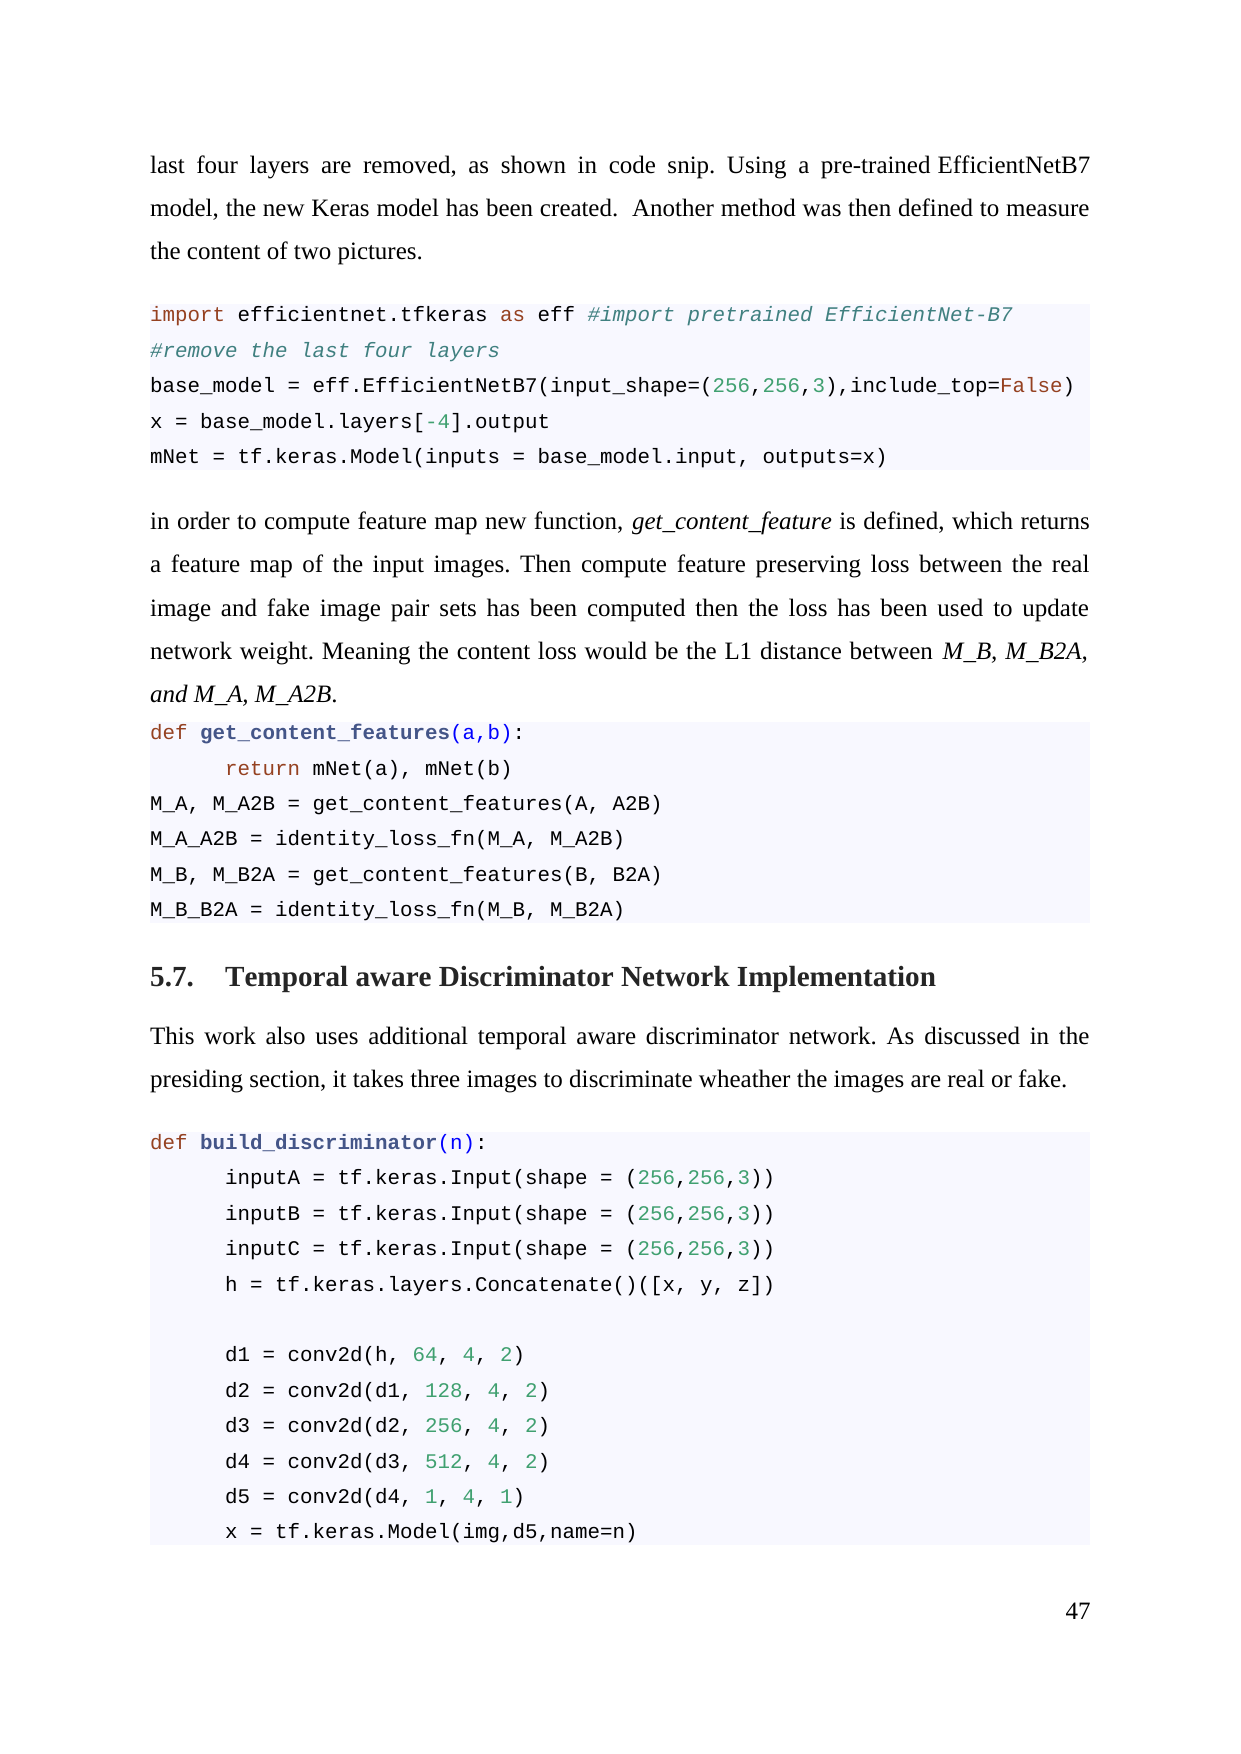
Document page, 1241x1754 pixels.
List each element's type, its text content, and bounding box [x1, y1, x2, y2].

text M_A, M_A2B = get_content_features(A, A2B) M_A_A2B = identity_loss_fn(M_A, M_A2B) M_B, M_B2A = get_content_features(B, B2A) M_B_B2A = identity_loss_fn(M_B, M_B2A) [150, 793, 1090, 923]
text import efficientnet.tfkeras as eff #import pretrained EfficientNet-B7 #remove the last four layers base_model = eff.EfficientNetB7(input_shape=(256,256,3),include_top=False) x = base_model.layers[-4].output mNet = tf.keras.Model(inputs = base_model.input, outputs=x) [150, 304, 1090, 470]
text in order to compute feature map new function, get_content_feature is defined, which returns a feature map of the input images. Then compute feature preserving loss between the real image and fake image pair sets has been computed then the loss has been used to update network weight. Meaning the content loss would be the L1 distance between M_B, M_B2A, and M_A, M_A2B. [150, 506, 1090, 708]
text def build_discriminator(n): inputA = tf.keras.Input(shape = (256,256,3)) inputB = tf.keras.Input(shape = (256,256,3)) inputC = tf.keras.Input(shape = (256,256,3)) h = tf.keras.layers.Concatenate()([x, y, z]) d1 = conv2d(h, 64, 4, 2) d2 = conv2d(d1, 128, 4, 2) d3 = conv2d(d2, 256, 4, 2) d4 = conv2d(d3, 512, 4, 2) d5 = conv2d(d4, 1, 4, 1) x = tf.keras.Model(img,d5,name=n) [150, 1132, 1090, 1545]
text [150, 150, 1090, 265]
subtitle Temporal aware Discriminator Network Implementation [150, 959, 1090, 993]
text def get_content_features(a,b): return mNet(a), mNet(b) [150, 722, 1090, 781]
text This work also uses additional temporal aware discriminator network. As discussed in the presiding section, it takes three images to discriminate wheather the images are real or fake. [150, 1021, 1090, 1093]
